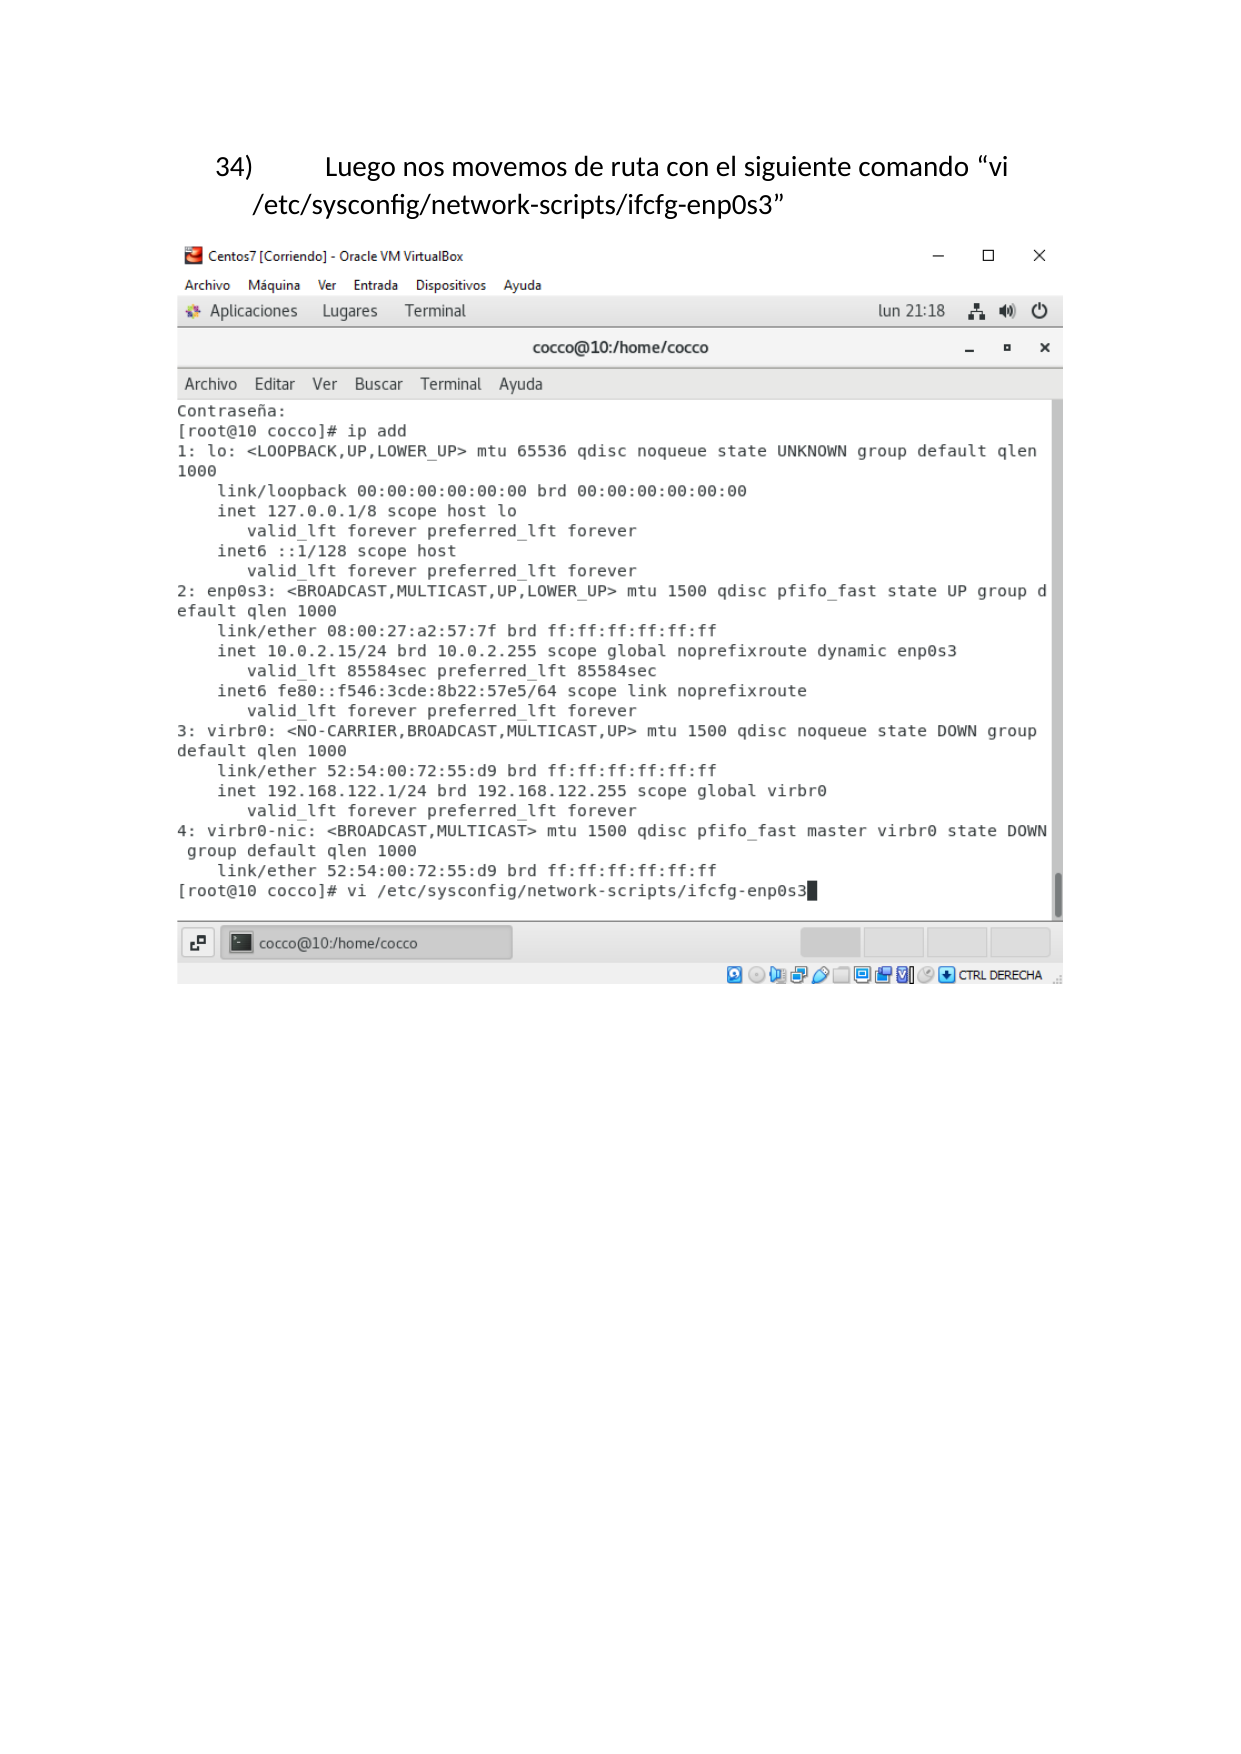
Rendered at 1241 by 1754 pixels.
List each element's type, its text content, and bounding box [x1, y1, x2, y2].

picture [177, 241, 1063, 984]
list Luego nos movemos de ruta con el siguiente comando “vi /etc/sysconfig/network-scripts/ifcfg-enp0s3” [215, 148, 1063, 222]
